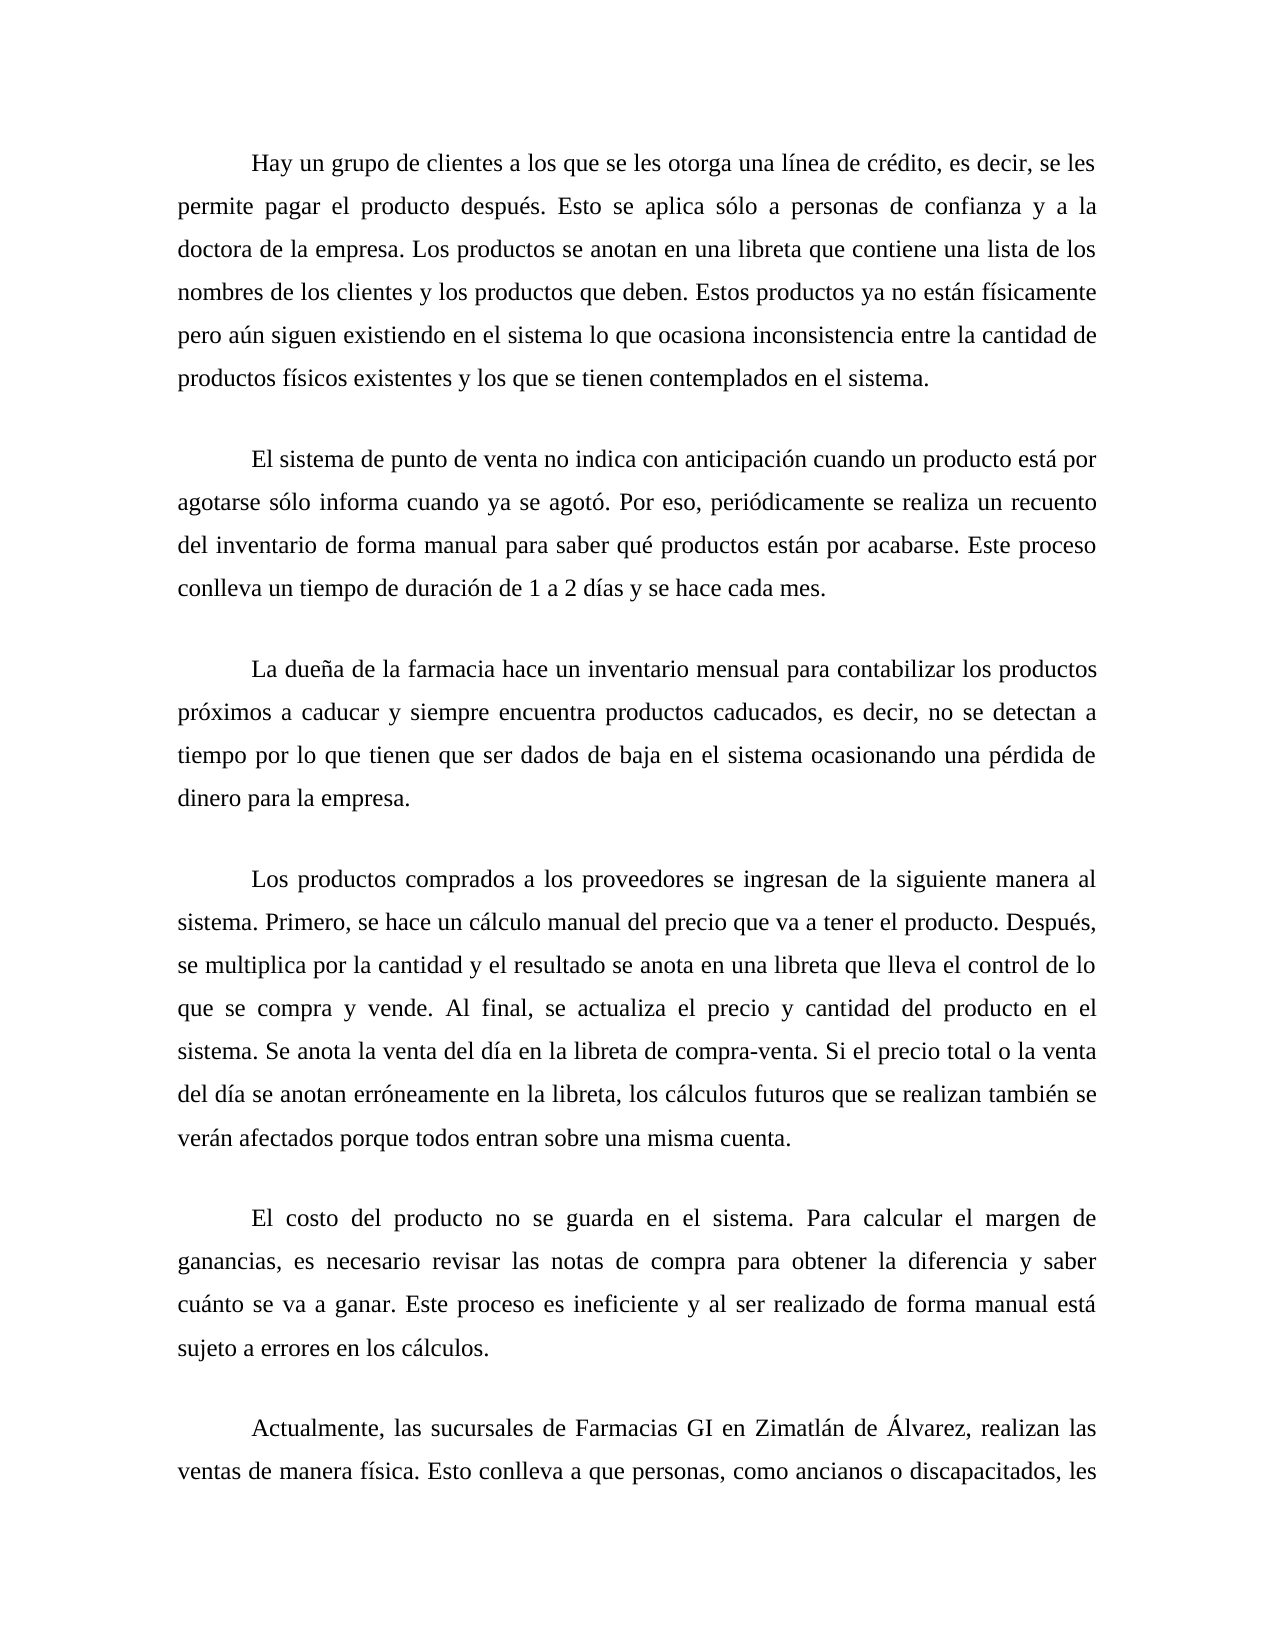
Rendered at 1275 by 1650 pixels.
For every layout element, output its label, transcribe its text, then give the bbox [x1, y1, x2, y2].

text La dueña de la farmacia hace un inventario mensual para contabilizar los productos próximos a caducar y siempre encuentra productos caducados, es decir, no se detectan a tiempo por lo que tienen que ser dados de baja en el sistema ocasionando una pérdida de dinero para la empresa. [177, 654, 1098, 812]
text Los productos comprados a los proveedores se ingresan de la siguiente manera al sistema. Primero, se hace un cálculo manual del precio que va a tener el producto. Después, se multiplica por la cantidad y el resultado se anota en una libreta que lleva el control de lo que se compra y vende. Al final, se actualiza el precio y cantidad del producto en el sistema. Se anota la venta del día en la libreta de compra-venta. Si el precio total o la venta del día se anotan erróneamente en la libreta, los cálculos futuros que se realizan también se verán afectados porque todos entran sobre una misma cuenta. [177, 864, 1098, 1151]
text Hay un grupo de clientes a los que se les otorga una línea de crédito, es decir, se les permite pagar el producto después. Esto se aplica sólo a personas de confianza y a la doctora de la empresa. Los productos se anotan en una libreta que contiene una lista de los nombres de los clientes y los productos que deben. Estos productos ya no están físicamente pero aún siguen existiendo en el sistema lo que ocasiona inconsistencia entre la cantidad de productos físicos existentes y los que se tienen contemplados en el sistema. [177, 148, 1098, 392]
text El sistema de punto de venta no indica con anticipación cuando un producto está por agotarse sólo informa cuando ya se agotó. Por eso, periódicamente se realiza un recuento del inventario de forma manual para saber qué productos están por acabarse. Este proceso conlleva un tiempo de duración de 1 a 2 días y se hace cada mes. [177, 444, 1098, 602]
text El costo del producto no se guarda en el sistema. Para calcular el margen de ganancias, es necesario revisar las notas de compra para obtener la diferencia y saber cuánto se va a ganar. Este proceso es ineficiente y al ser realizado de forma manual está sujeto a errores en los cálculos. [177, 1203, 1098, 1361]
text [177, 1413, 1098, 1485]
